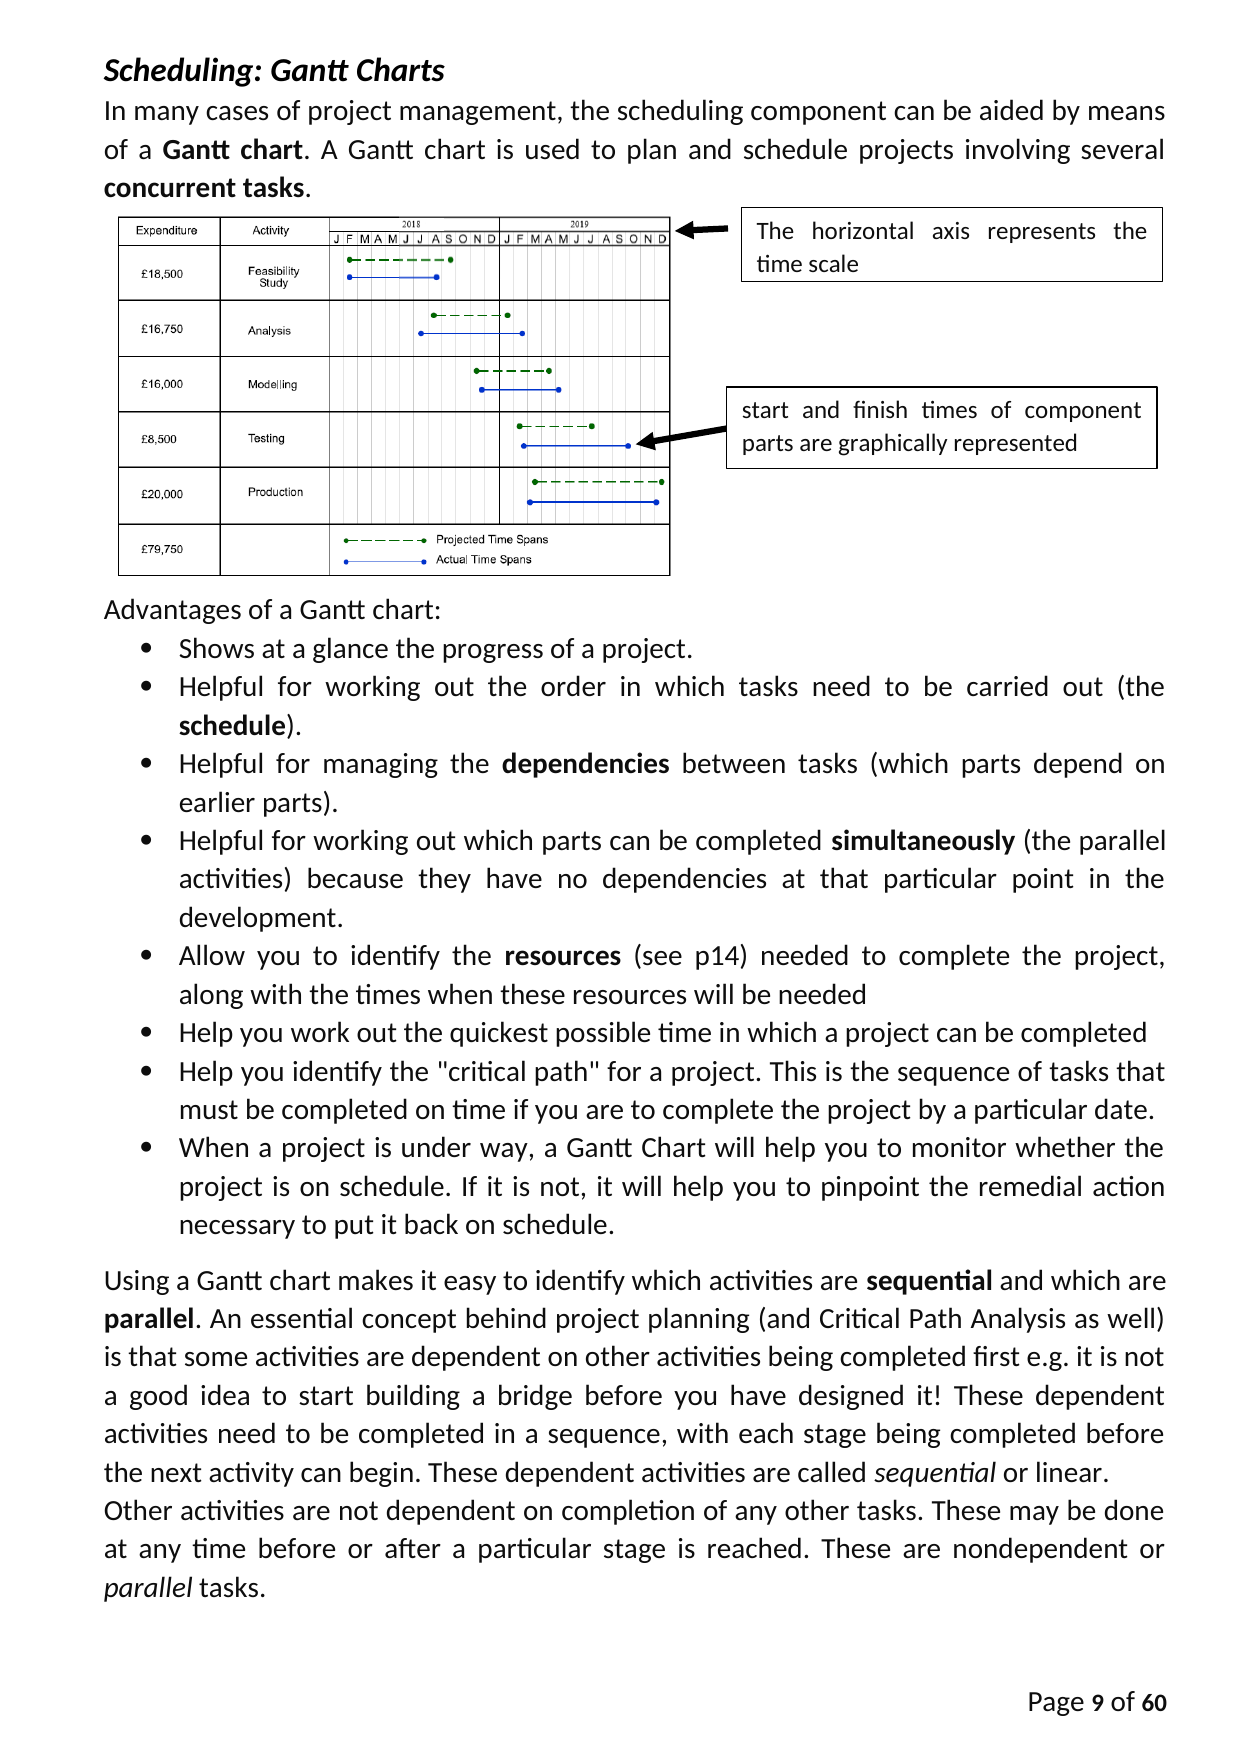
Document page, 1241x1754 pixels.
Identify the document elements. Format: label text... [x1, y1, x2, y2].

text Using a Gantt chart makes it easy to identify which activities are sequential and which are parallel. An essential concept behind project planning (and Critical Path Analysis as well) is that some activities are dependent on other activities being completed first e.g. it is not a good idea to start building a bridge before you have designed it! These dependent activities need to be completed in a sequence, with each stage being completed before the next activity can begin. These dependent activities are called sequential or linear. [103, 1262, 1167, 1489]
list Help you work out the quickest possible time in which a project can be completed [141, 1014, 1167, 1050]
text In many cases of project management, the scheduling component can be aided by means of a Gantt chart. A Gantt chart is used to plan and schedule projects involving several concurrent tasks. [103, 92, 1167, 205]
text Advantages of a Gantt chart: [103, 591, 1167, 627]
picture [103, 207, 684, 589]
text Other activities are not dependent on completion of any other tasks. These may be done at any time before or after a particular stage is reached. These are nondependent or parallel tasks. [103, 1492, 1167, 1605]
list Helpful for working out which parts can be completed simultaneously (the parallel activities) because they have no dependencies at that particular point in the development. [141, 822, 1167, 934]
list Helpful for working out the order in which tasks need to be carried out (the schedule). [141, 668, 1167, 742]
list Shows at a glance the progress of a project. [141, 630, 1167, 666]
subtitle Scheduling: Gantt Charts [103, 48, 1167, 89]
list When a project is under way, a Gantt Chart will help you to monitor whether the project is on schedule. If it is not, it will help you to pinpoint the remedial action necessary to put it back on schedule. [141, 1129, 1167, 1242]
list Allow you to identify the resources (see p14) needed to complete the project, along with the times when these resources will be needed [141, 937, 1167, 1011]
list Helpful for managing the dependencies between tasks (which parts depend on earlier parts). [141, 745, 1167, 819]
list Help you identify the "critical path" for a project. This is the sequence of tasks that must be completed on time if you are to complete the project by a particular date. [141, 1053, 1167, 1127]
